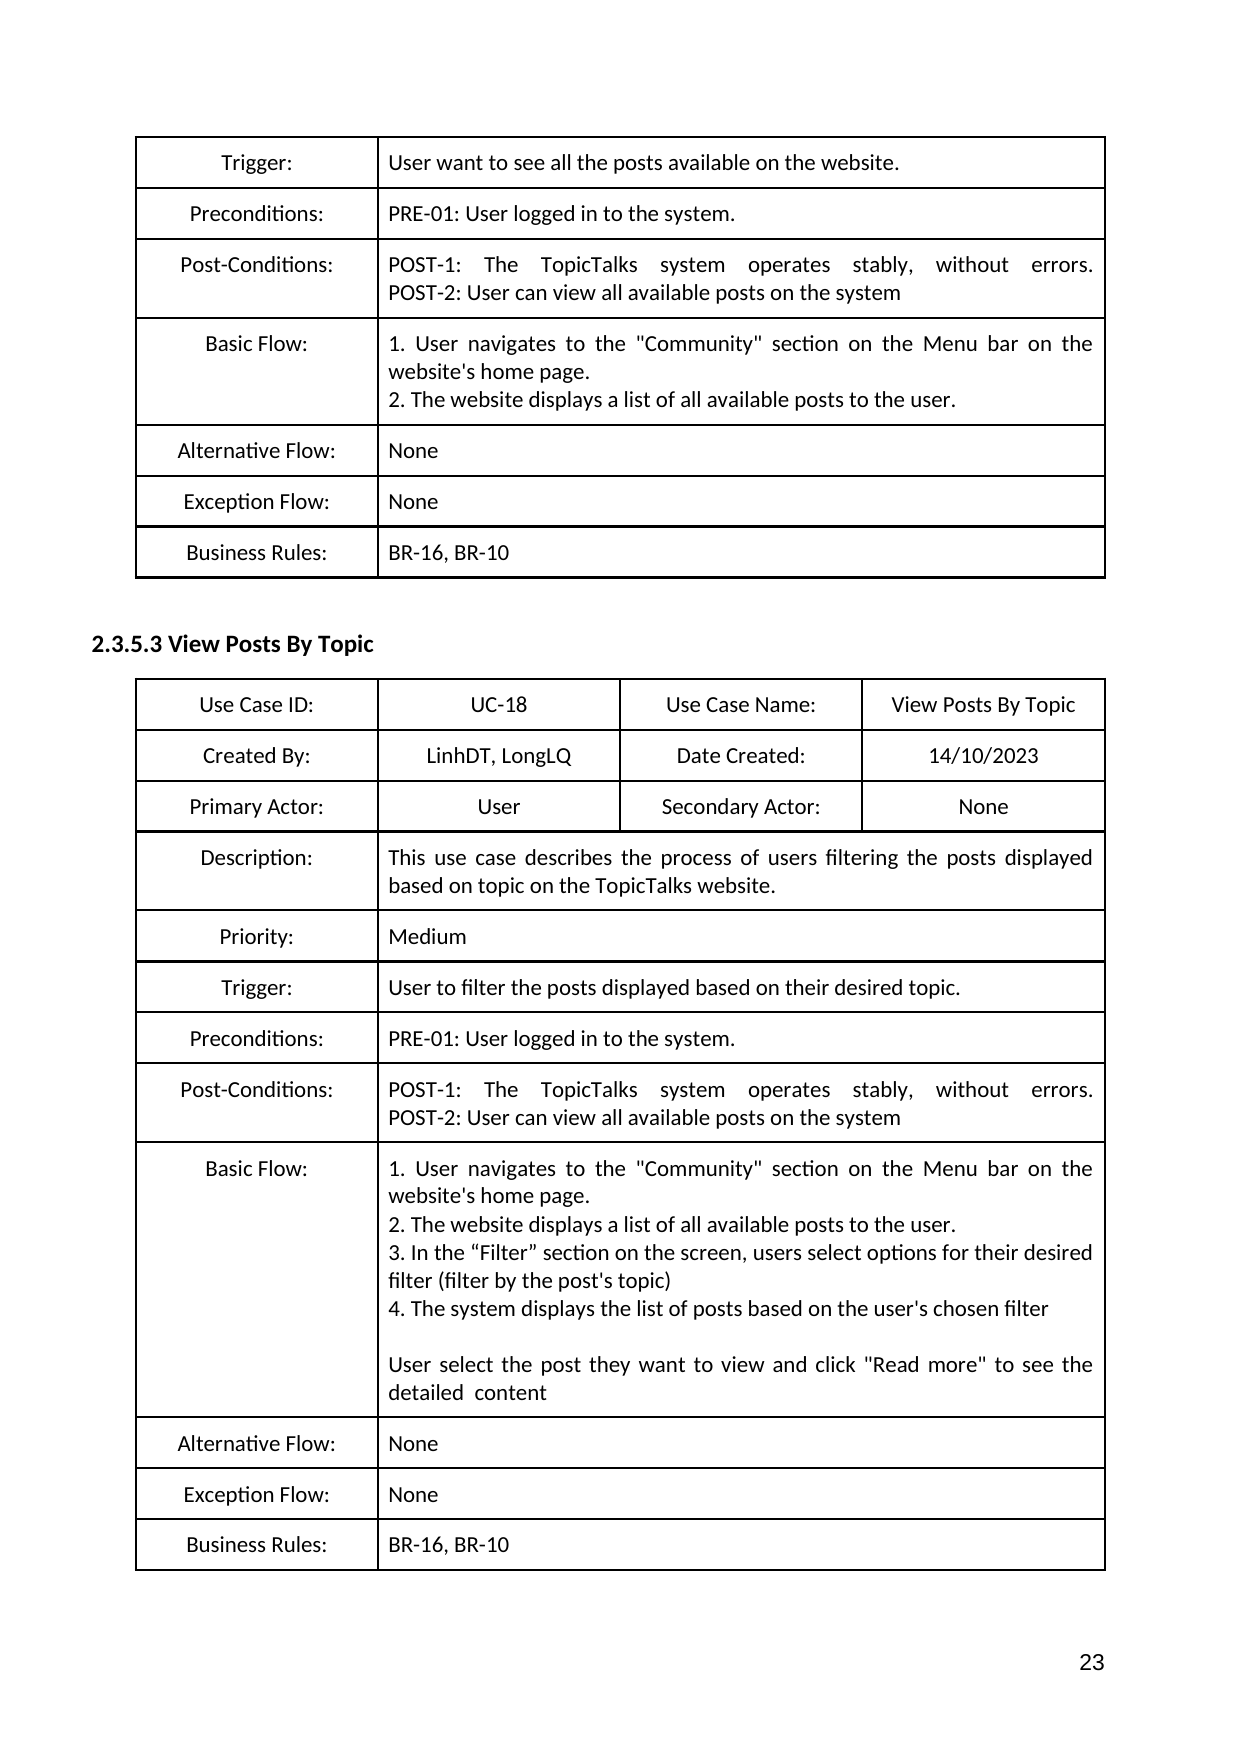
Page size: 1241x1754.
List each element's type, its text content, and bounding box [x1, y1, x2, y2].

table_cell None [379, 1418, 1104, 1467]
table_cell Exception Flow: [137, 1469, 377, 1518]
table_cell Basic Flow: [137, 1143, 377, 1416]
table_cell Post-Conditions: [137, 1064, 377, 1141]
table_cell Alternative Flow: [137, 1418, 377, 1467]
table_cell Trigger: [137, 138, 377, 187]
table_cell None [379, 426, 1104, 474]
table_cell BR-16, BR-10 [379, 528, 1104, 576]
table_cell LinhDT, LongLQ [379, 731, 619, 779]
table_cell Business Rules: [137, 1520, 377, 1569]
table_cell Primary Actor: [137, 782, 377, 830]
table_cell Trigger: [137, 963, 377, 1011]
table_cell 1. User navigates to the "Community" section on the Menu bar on the website's home page. 2. The website displays a list of all available posts to the user. 3. In the “Filter” section on the screen, users select options for their desired filter (filter by the post's topic) 4. The system displays the list of posts based on the user's chosen filter User select the post they want to view and click "Read more" to see the detailed content [379, 1143, 1104, 1416]
table_cell Description: [137, 833, 377, 909]
table_cell This use case describes the process of users filtering the posts displayed based on topic on the TopicTalks website. [379, 833, 1104, 909]
table_cell Preconditions: [137, 1013, 377, 1062]
table_cell PRE-01: User logged in to the system. [379, 1013, 1104, 1062]
table_cell PRE-01: User logged in to the system. [379, 189, 1104, 238]
table_header Use Case Name: [621, 680, 861, 728]
subtitle 2.3.5.3 View Posts By Topic [91, 628, 1104, 658]
table_cell BR-16, BR-10 [379, 1520, 1104, 1569]
table_cell None [863, 782, 1104, 830]
table_cell None [379, 1469, 1104, 1518]
table_cell Alternative Flow: [137, 426, 377, 474]
table_cell Created By: [137, 731, 377, 779]
table_cell Business Rules: [137, 528, 377, 576]
table_cell 14/10/2023 [863, 731, 1104, 779]
table_header UC-18 [379, 680, 619, 728]
table_cell Medium [379, 911, 1104, 960]
table_cell POST-1: The TopicTalks system operates stably, without errors. POST-2: User can view all available posts on the system [379, 240, 1104, 317]
table_cell Date Created: [621, 731, 861, 779]
table_cell User to filter the posts displayed based on their desired topic. [379, 963, 1104, 1011]
table_cell Preconditions: [137, 189, 377, 238]
table_cell 1. User navigates to the "Community" section on the Menu bar on the website's home page. 2. The website displays a list of all available posts to the user. [379, 319, 1104, 423]
table_cell User [379, 782, 619, 830]
table_cell Exception Flow: [137, 477, 377, 525]
table_header Use Case ID: [137, 680, 377, 728]
table_cell Post-Conditions: [137, 240, 377, 317]
table_cell None [379, 477, 1104, 525]
table_cell Basic Flow: [137, 319, 377, 423]
table_cell POST-1: The TopicTalks system operates stably, without errors. POST-2: User can view all available posts on the system [379, 1064, 1104, 1141]
table_cell Priority: [137, 911, 377, 960]
table_header View Posts By Topic [863, 680, 1104, 728]
table_cell Secondary Actor: [621, 782, 861, 830]
table_cell User want to see all the posts available on the website. [379, 138, 1104, 187]
